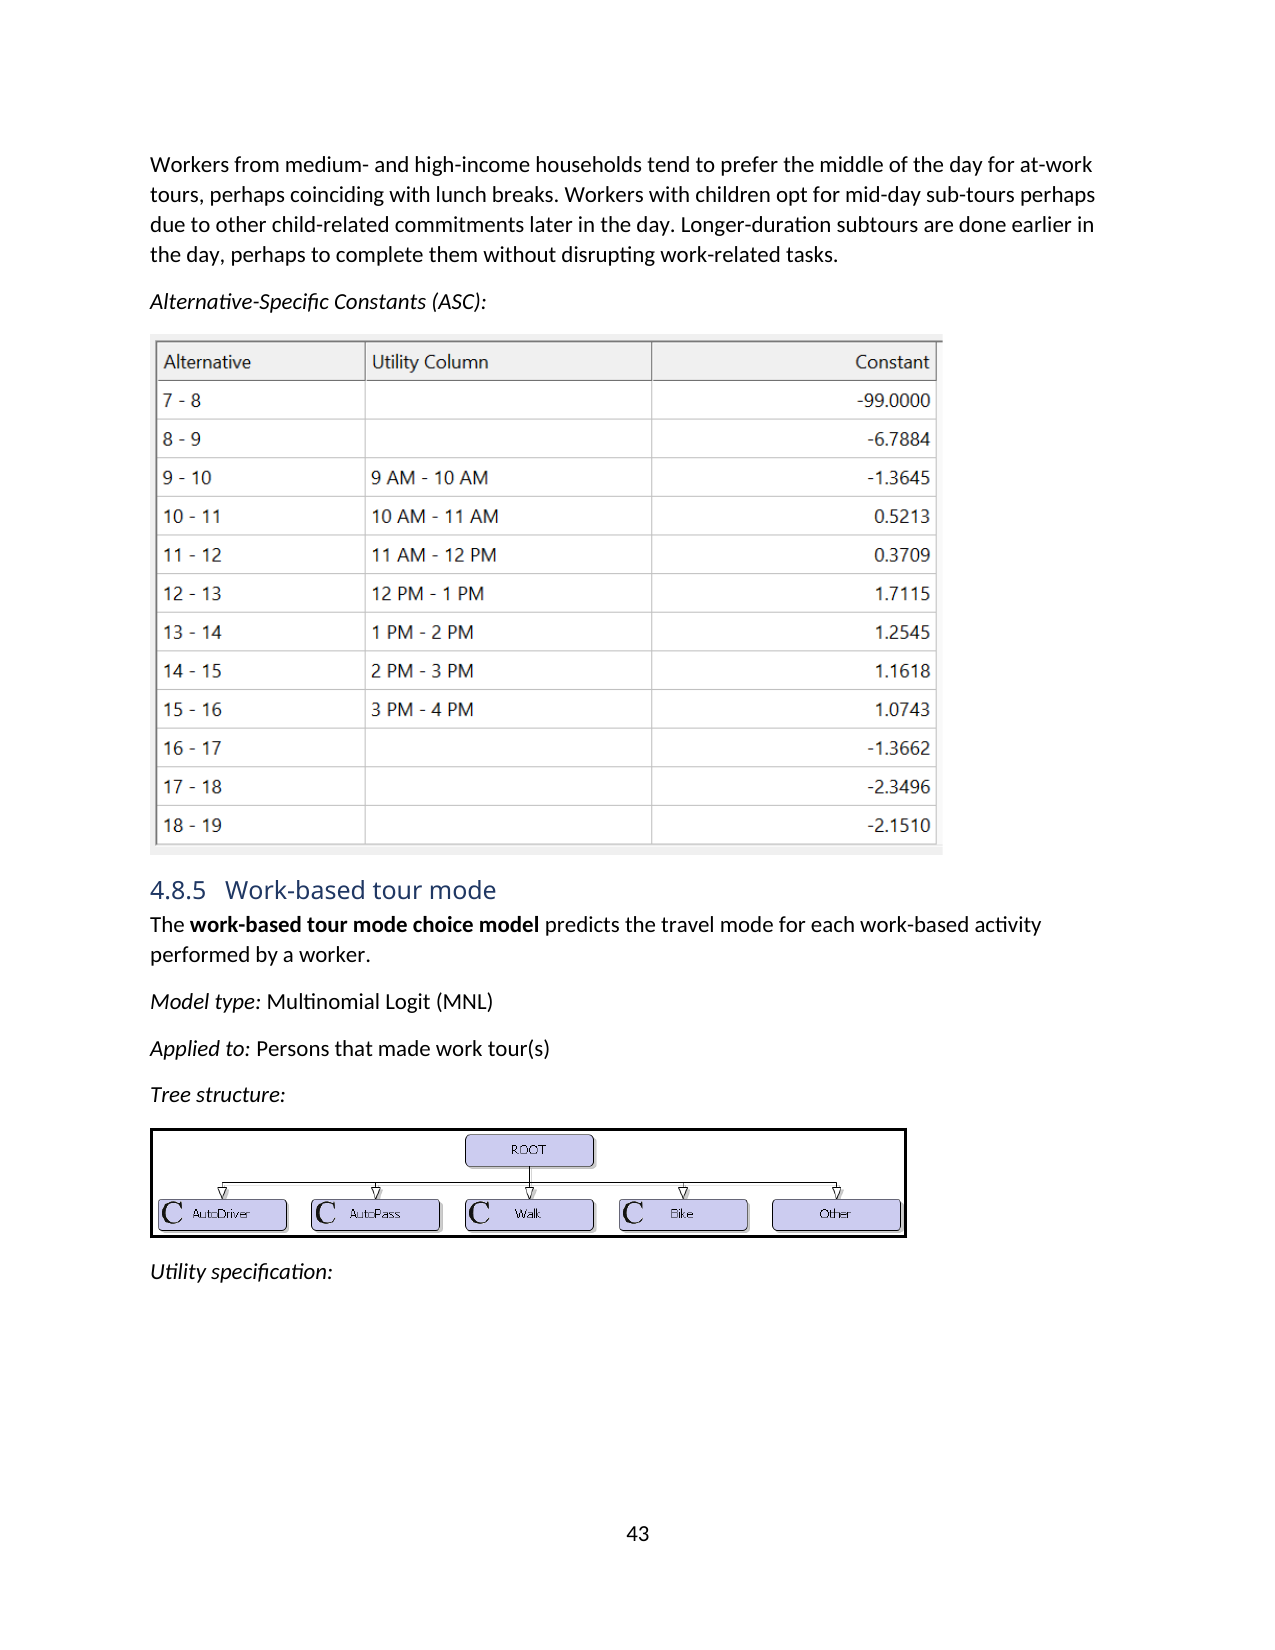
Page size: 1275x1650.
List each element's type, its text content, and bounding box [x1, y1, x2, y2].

text Utility specification: [150, 1257, 1125, 1285]
picture [153, 1131, 904, 1235]
text Tree structure: [150, 1081, 1125, 1109]
text Workers from medium- and high-income households tend to prefer the middle of the day for at-work tours, perhaps coinciding with lunch breaks. Workers with children opt for mid-day sub-tours perhaps due to other child-related commitments later in the day. Longer-duration subtours are done earlier in the day, perhaps to complete them without disrupting work-related tasks. [150, 150, 1125, 269]
subtitle Work-based tour mode [150, 873, 1125, 907]
text Model type: Multinomial Logit (MNL) [150, 987, 1125, 1015]
text Alternative-Specific Constants (ASC): [150, 287, 1125, 316]
text The work-based tour mode choice model predicts the travel mode for each work-based activity performed by a worker. [150, 910, 1125, 968]
picture [150, 334, 943, 855]
text Applied to: Persons that made work tour(s) [150, 1034, 1125, 1062]
